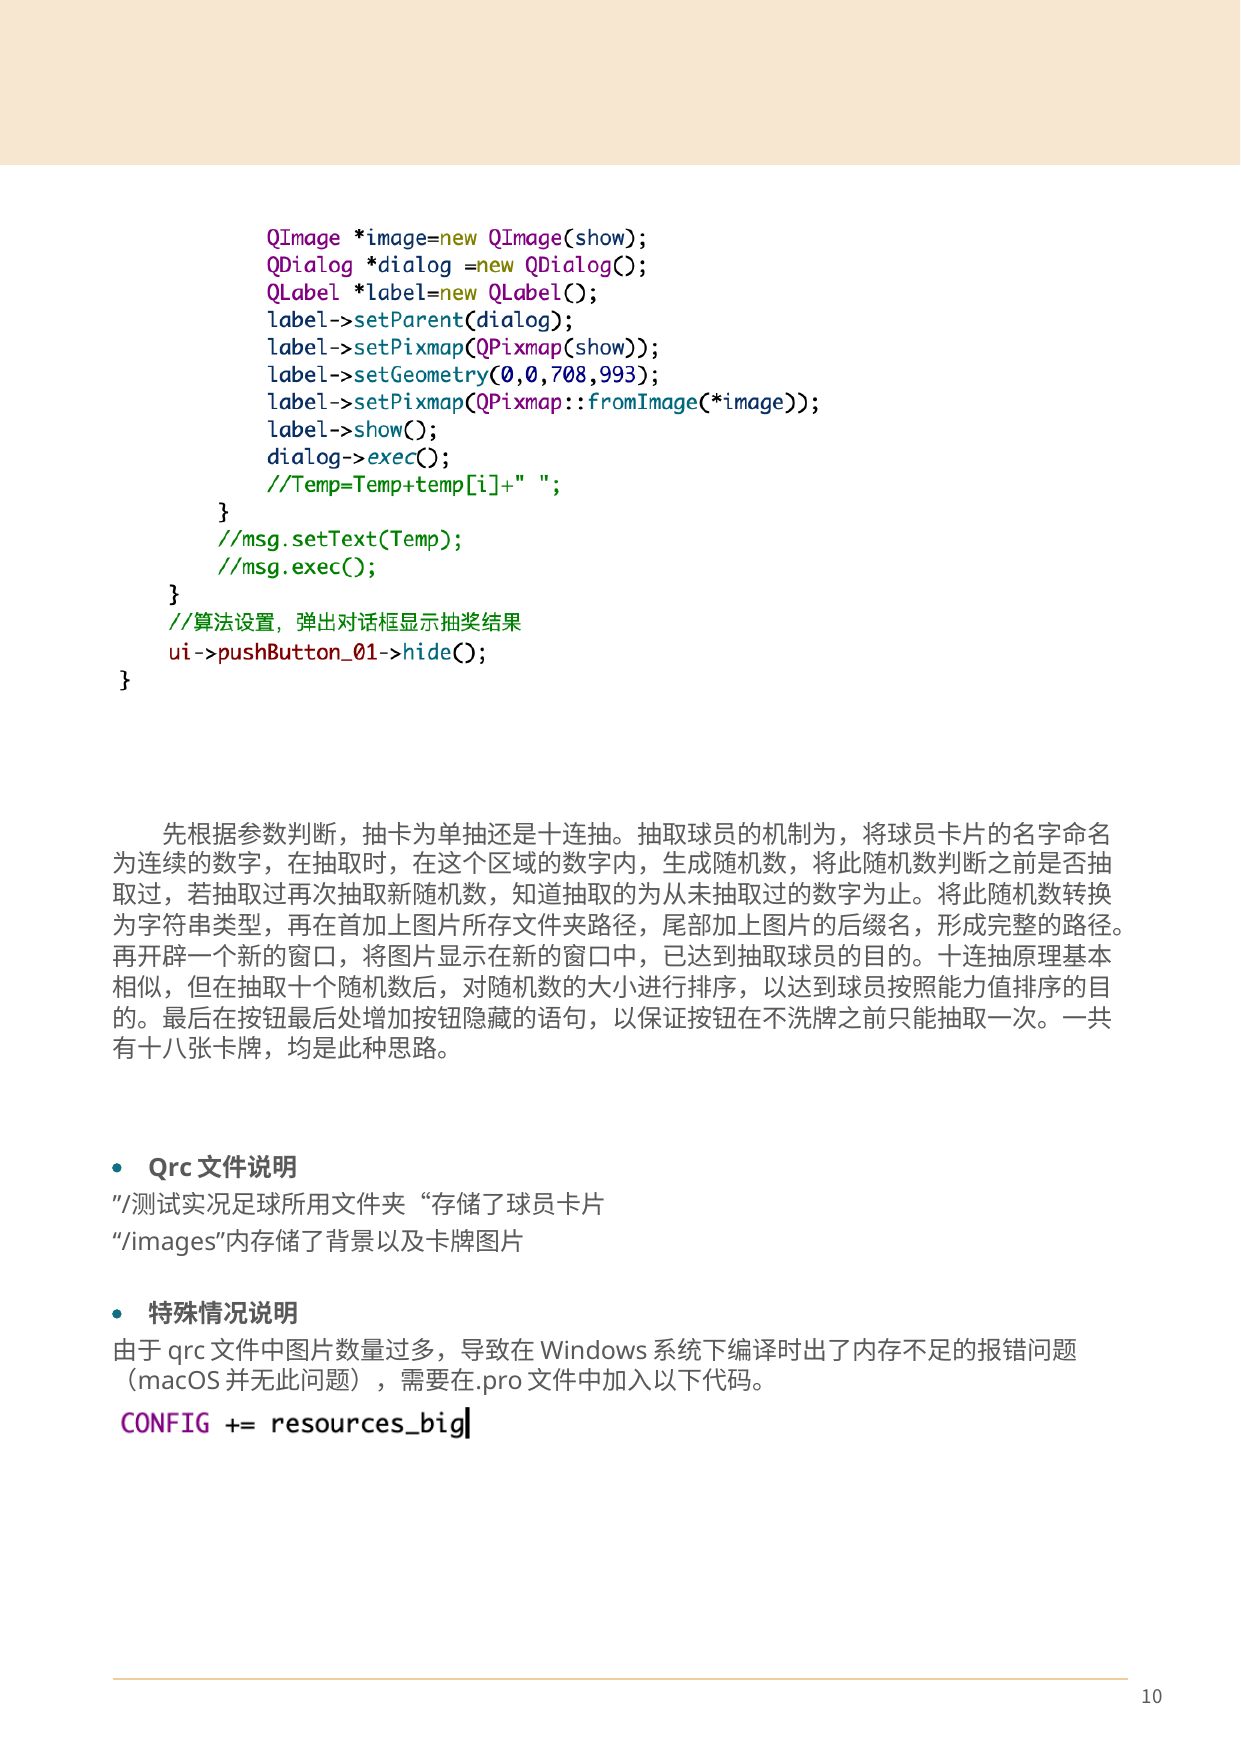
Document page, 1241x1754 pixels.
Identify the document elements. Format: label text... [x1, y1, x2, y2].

list Qrc文件说明 [112, 1152, 1128, 1183]
picture [112, 1396, 1069, 1447]
list 由于qrc文件中图片数量过多，导致在Windows系统下编译时出了内存不足的报错问题（macOS并无此问题），需要在.pro文件中加入以下代码。 [112, 1335, 1128, 1397]
list 特殊情况说明 [112, 1298, 1128, 1329]
list ”/测试实况足球所用文件夹“存储了球员卡片 [112, 1189, 1128, 1220]
list “/images”内存储了背景以及卡牌图片 [112, 1226, 1128, 1257]
picture [112, 225, 962, 695]
list 先根据参数判断，抽卡为单抽还是十连抽。抽取球员的机制为，将球员卡片的名字命名为连续的数字，在抽取时，在这个区域的数字内，生成随机数，将此随机数判断之前是否抽取过，若抽取过再次抽取新随机数，知道抽取的为从未抽取过的数字为止。将此随机数转换为字符串类型，再在首加上图片所存文件夹路径，尾部加上图片的后缀名，形成完整的路径。再开辟一个新的窗口，将图片显示在新的窗口中，已达到抽取球员的目的。十连抽原理基本相似，但在抽取十个随机数后，对随机数的大小进行排序，以达到球员按照能力值排序的目的。最后在按钮最后处增加按钮隐藏的语句，以保证按钮在不洗牌之前只能抽取一次。一共有十八张卡牌，均是此种思路。 [112, 819, 1128, 1065]
